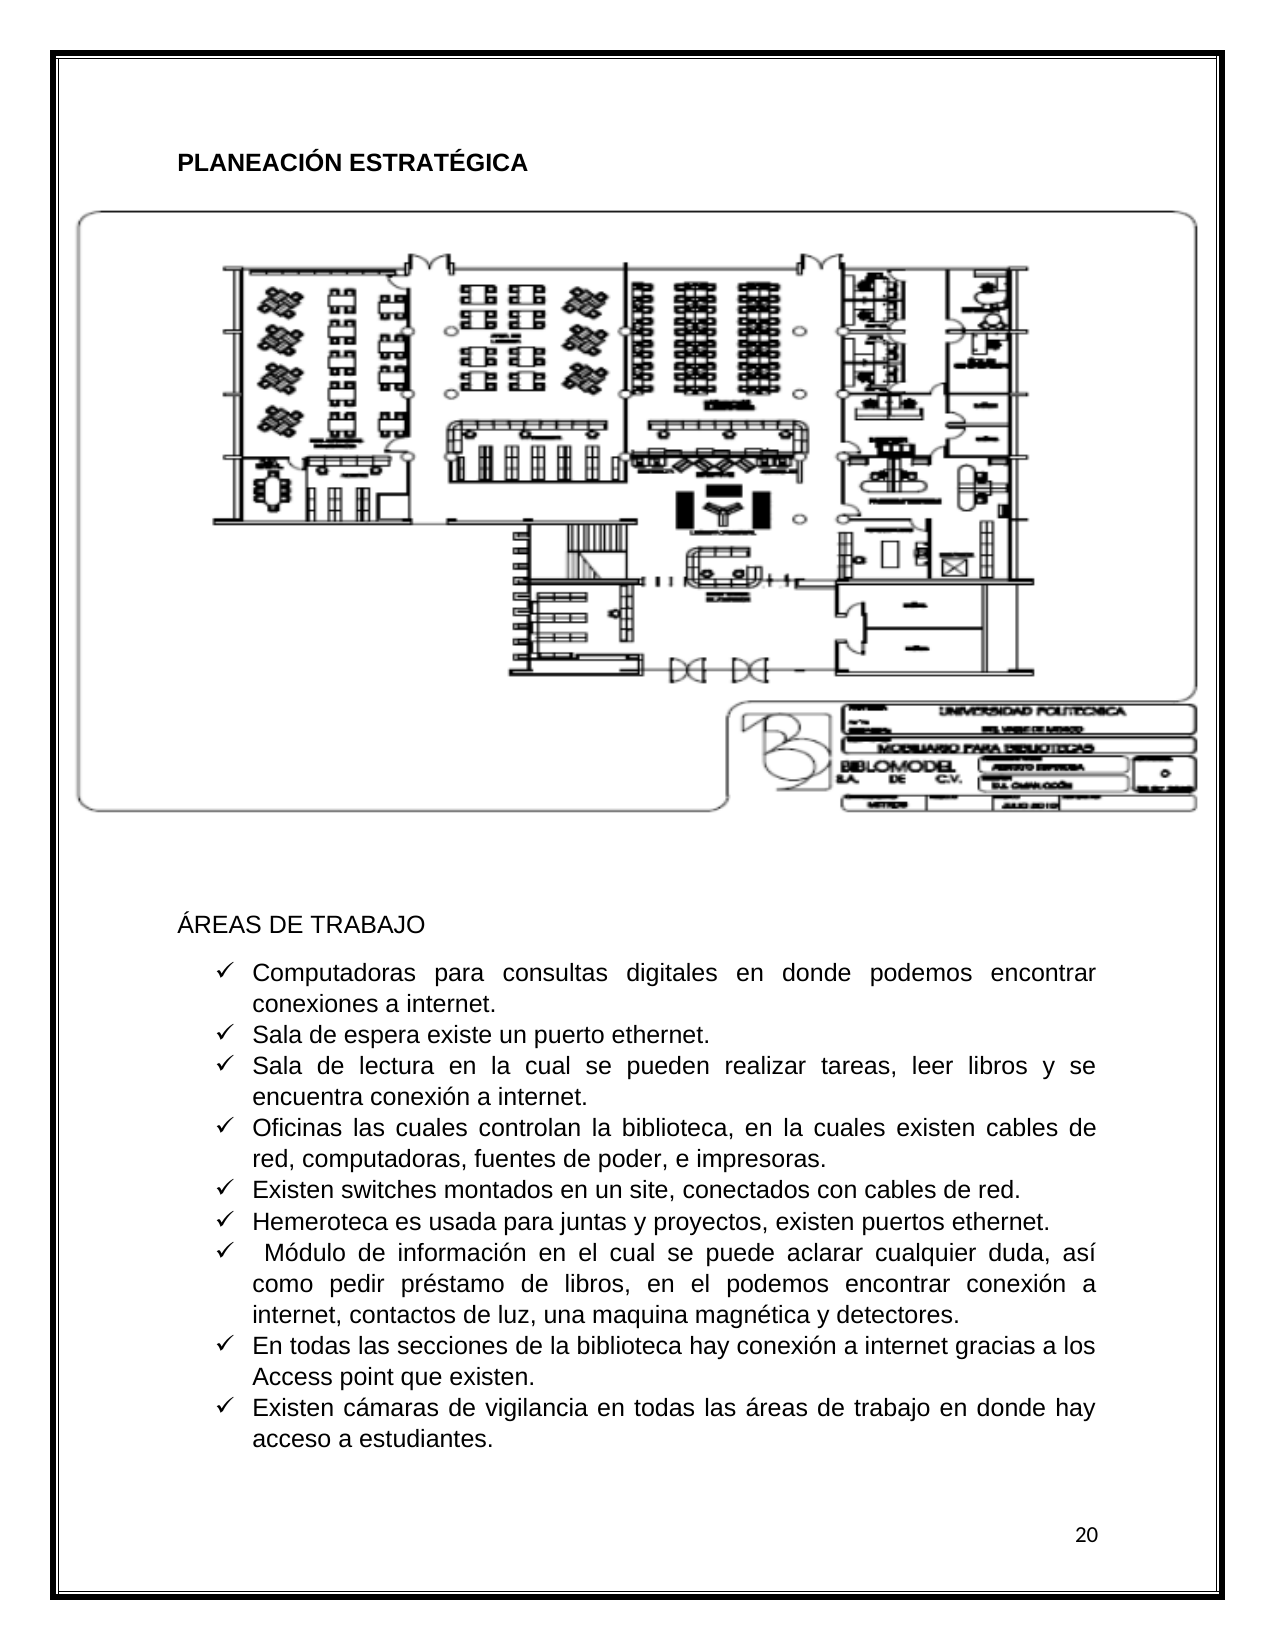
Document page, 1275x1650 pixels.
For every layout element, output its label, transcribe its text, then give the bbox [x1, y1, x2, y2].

list En todas las secciones de la biblioteca hay conexión a internet gracias a los Access point que existen. [214, 1331, 1098, 1391]
list Módulo de información en el cual se puede aclarar cualquier duda, así como pedir préstamo de libros, en el podemos encontrar conexión a internet, contactos de luz, una maquina magnética y detectores. [214, 1238, 1098, 1329]
list Oficinas las cuales controlan la biblioteca, en la cuales existen cables de red, computadoras, fuentes de poder, e impresoras. [214, 1113, 1098, 1173]
list Existen switches montados en un site, conectados con cables de red. [214, 1176, 1098, 1204]
list Sala de espera existe un puerto ethernet. [214, 1020, 1098, 1049]
list Existen cámaras de vigilancia en todas las áreas de trabajo en donde hay acceso a estudiantes. [214, 1393, 1098, 1453]
picture [70, 207, 1203, 818]
list Hemeroteca es usada para juntas y proyectos, existen puertos ethernet. [214, 1207, 1098, 1236]
list Sala de lectura en la cual se pueden realizar tareas, leer libros y se encuentra conexión a internet. [214, 1051, 1098, 1111]
text PLANEACIÓN ESTRATÉGICA [177, 147, 1098, 176]
text ÁREAS DE TRABAJO [177, 910, 1098, 939]
list Computadoras para consultas digitales en donde podemos encontrar conexiones a internet. [214, 958, 1098, 1018]
